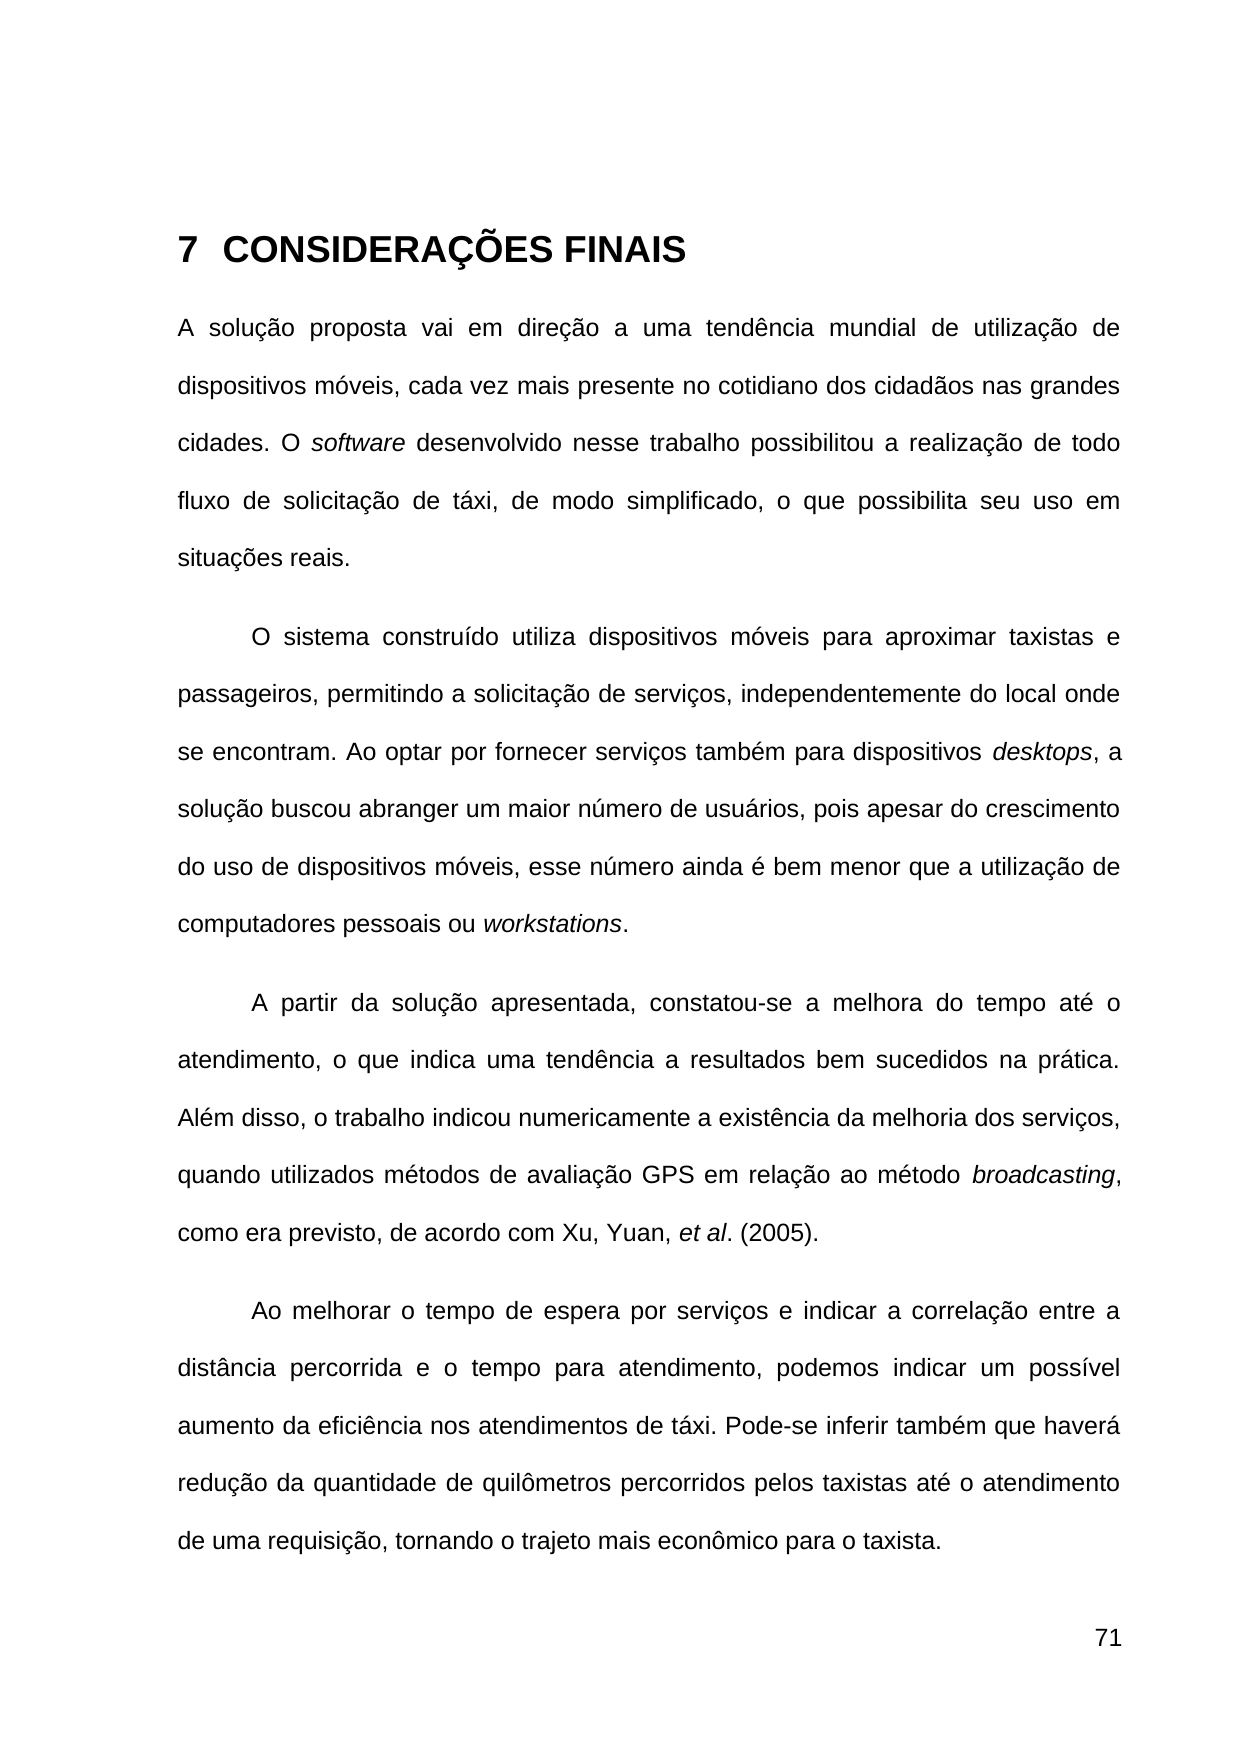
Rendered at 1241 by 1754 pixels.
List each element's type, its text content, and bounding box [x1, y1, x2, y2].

text Ao melhorar o tempo de espera por serviços e indicar a correlação entre a distância percorrida e o tempo para atendimento, podemos indicar um possível aumento da eficiência nos atendimentos de táxi. Pode-se inferir também que haverá redução da quantidade de quilômetros percorridos pelos taxistas até o atendimento de uma requisição, tornando o trajeto mais econômico para o taxista. [177, 1296, 1122, 1555]
subtitle CONSIDERAÇÕES FINAIS [177, 227, 1122, 270]
text A partir da solução apresentada, constatou-se a melhora do tempo até o atendimento, o que indica uma tendência a resultados bem sucedidos na prática. Além disso, o trabalho indicou numericamente a existência da melhoria dos serviços, quando utilizados métodos de avaliação GPS em relação ao método broadcasting, como era previsto, de acordo com Xu, Yuan, et al. (2005). [177, 988, 1122, 1246]
text O sistema construído utiliza dispositivos móveis para aproximar taxistas e passageiros, permitindo a solicitação de serviços, independentemente do local onde se encontram. Ao optar por fornecer serviços também para dispositivos desktops, a solução buscou abranger um maior número de usuários, pois apesar do crescimento do uso de dispositivos móveis, esse número ainda é bem menor que a utilização de computadores pessoais ou workstations. [177, 622, 1122, 938]
text A solução proposta vai em direção a uma tendência mundial de utilização de dispositivos móveis, cada vez mais presente no cotidiano dos cidadãos nas grandes cidades. O software desenvolvido nesse trabalho possibilitou a realização de todo fluxo de solicitação de táxi, de modo simplificado, o que possibilita seu uso em situações reais. [177, 313, 1122, 572]
